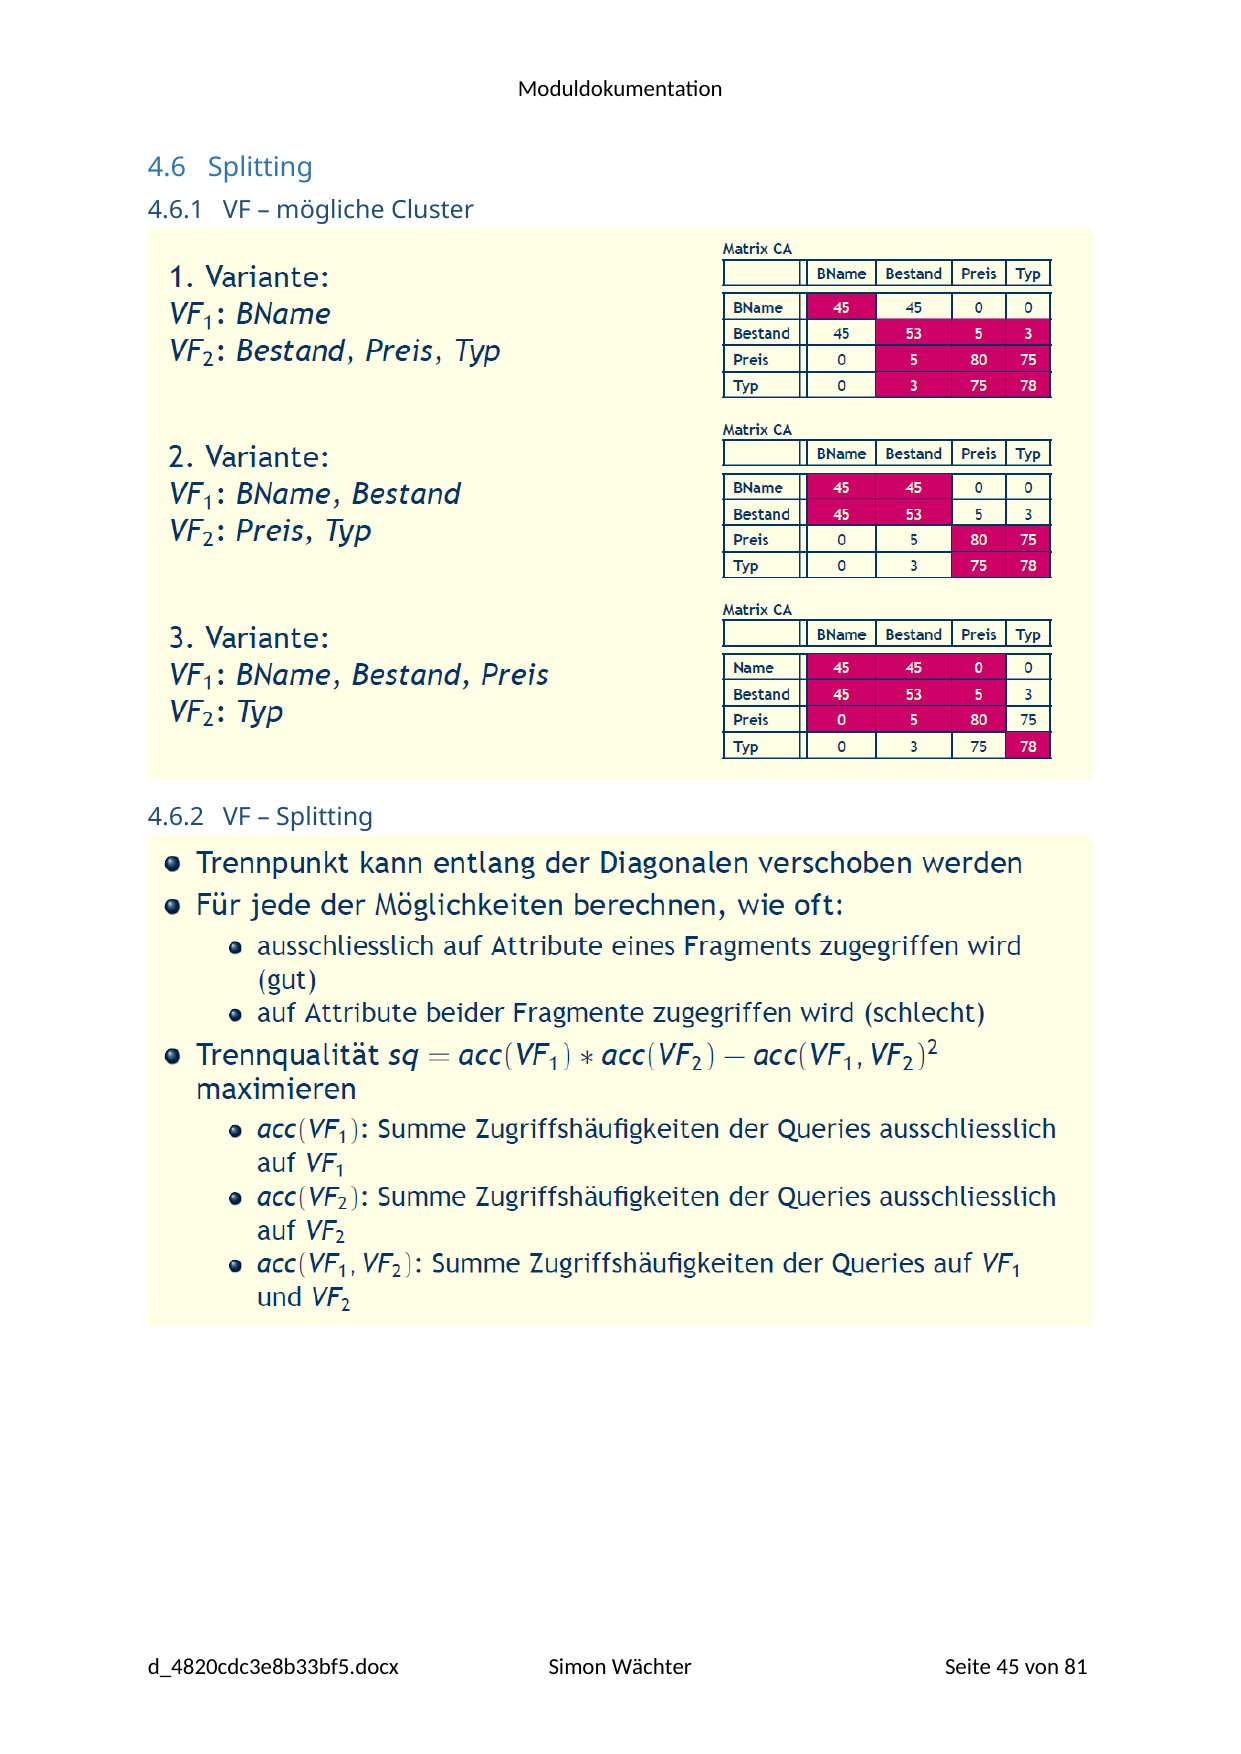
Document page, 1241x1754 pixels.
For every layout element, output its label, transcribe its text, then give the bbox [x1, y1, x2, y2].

subtitle Splitting [148, 148, 1093, 184]
subtitle VF – Splitting [148, 798, 1093, 833]
picture [147, 835, 1093, 1326]
subtitle VF – mögliche Cluster [148, 192, 1093, 226]
picture [147, 228, 1093, 780]
